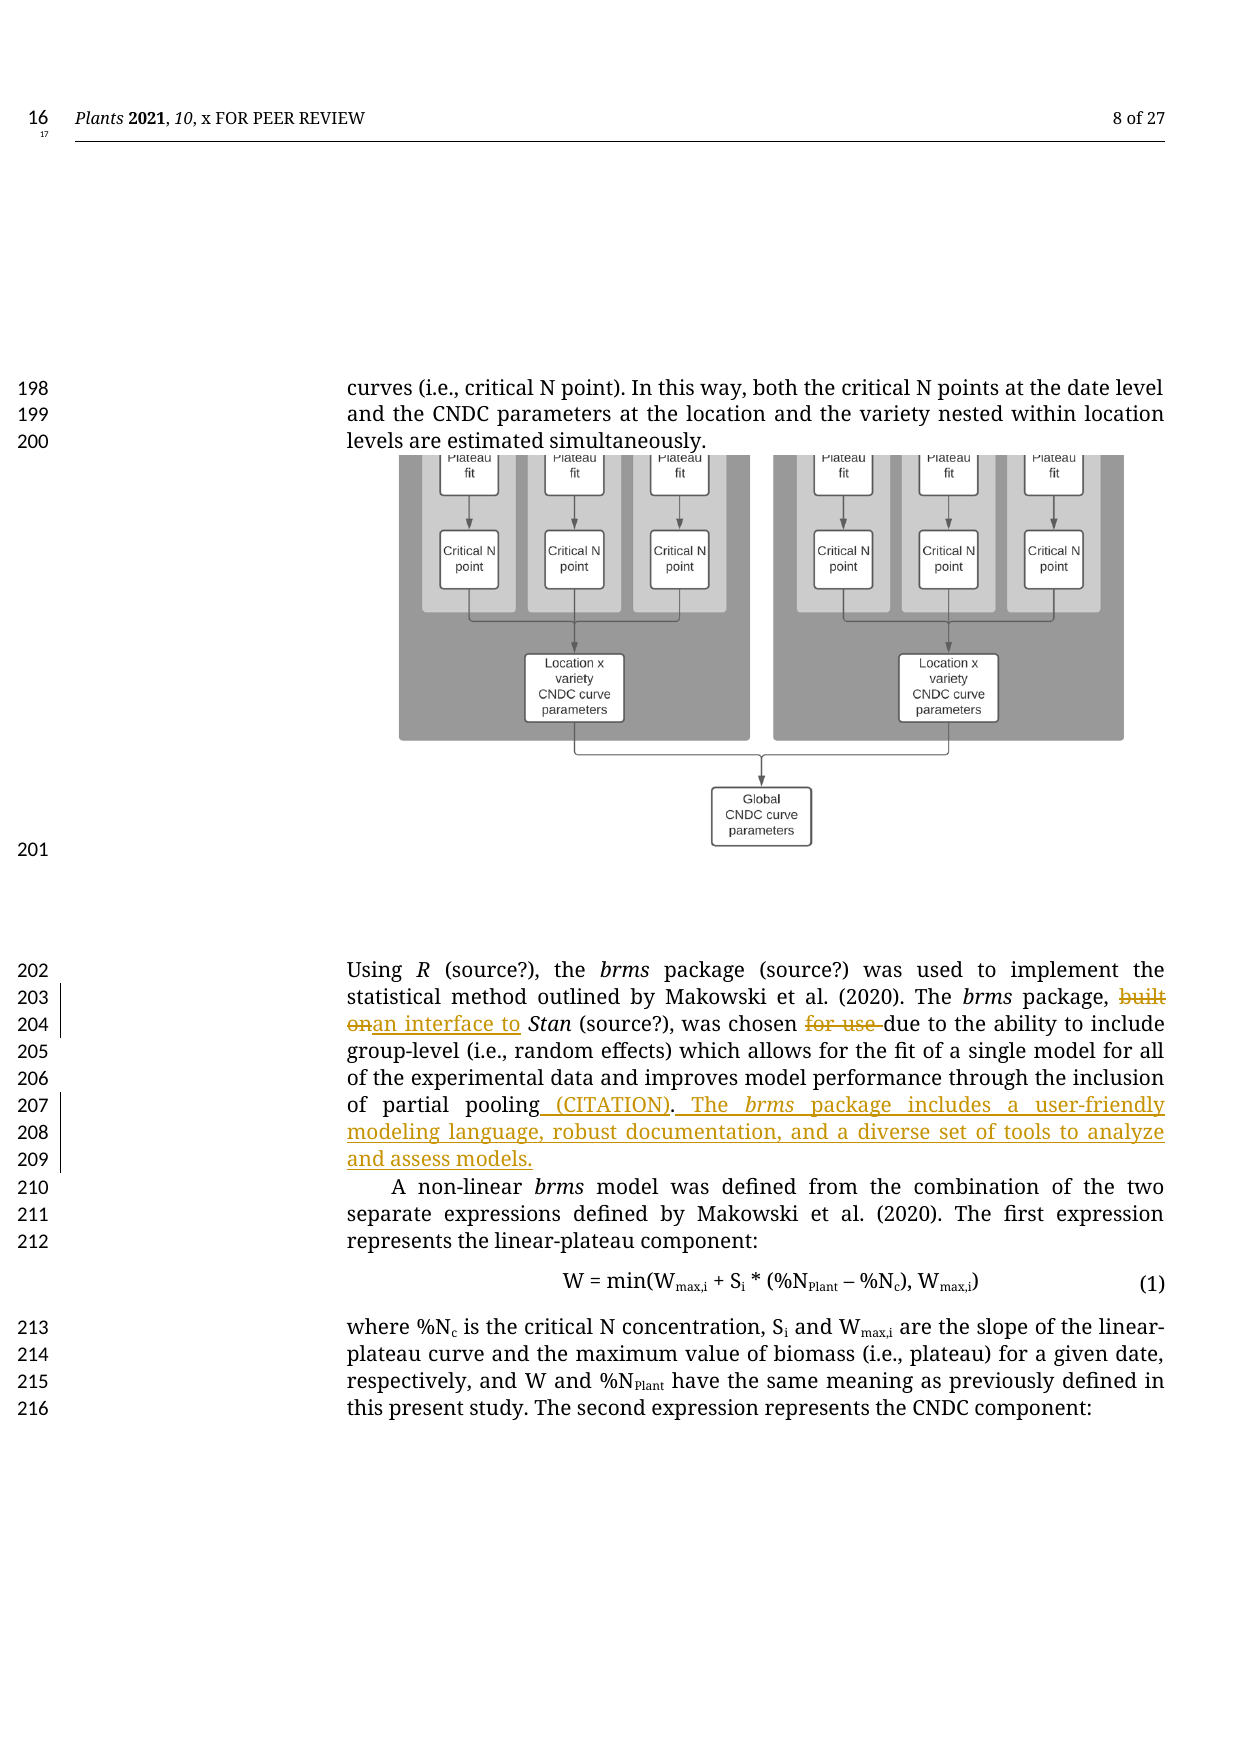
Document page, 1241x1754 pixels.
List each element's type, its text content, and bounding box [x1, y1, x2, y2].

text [347, 374, 1165, 455]
picture [391, 455, 1134, 856]
text A non-linear brms model was defined from the combination of the two separate expressions defined by Makowski et al. (2020). The first expression represents the linear-plateau component: [347, 1173, 1165, 1254]
text where %Nc is the critical N concentration, Si and Wmax,i are the slope of the linear-plateau curve and the maximum value of biomass (i.e., plateau) for a given date, respectively, and W and %NPlant have the same meaning as previously defined in this present study. The second expression represents the CNDC component: [347, 1313, 1165, 1421]
table_header (1) [1120, 1254, 1165, 1313]
table_header W = min(Wmax,i + Si * (%NPlant – %Nc), Wmax,i) [347, 1254, 1120, 1313]
text Using R (source?), the brms package (source?) was used to implement the statistical method outlined by Makowski et al. (2020). The brms package, Stan (source?), was chosen due to the ability to include group-level (i.e., random effects) which allows for the fit of a single model for all of the experimental data and improves model performance through the inclusion of partial pooling. [347, 1143, 1165, 1173]
